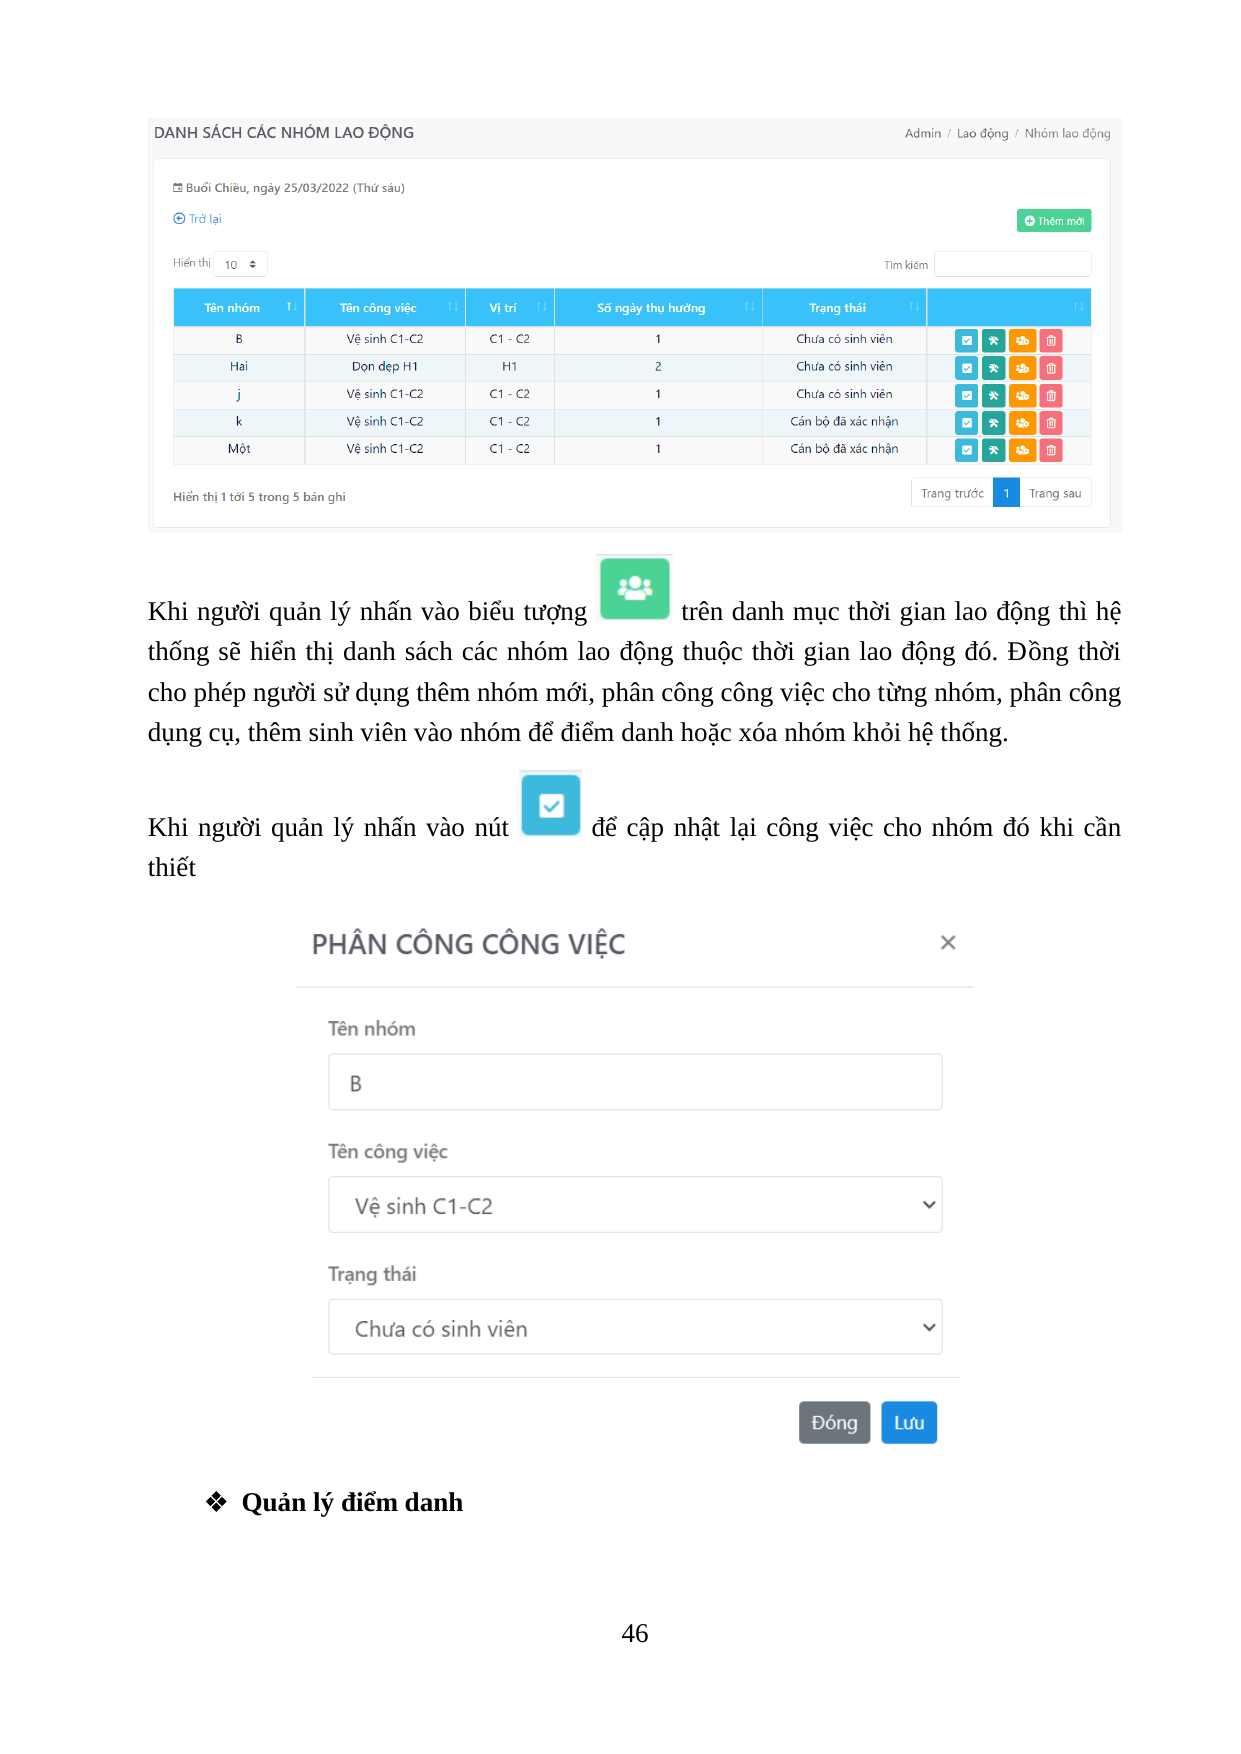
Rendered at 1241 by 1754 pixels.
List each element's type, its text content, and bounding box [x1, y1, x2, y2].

list Quản lý điểm danh [204, 1486, 1122, 1517]
picture [596, 554, 673, 621]
picture [296, 904, 974, 1465]
picture [147, 118, 1123, 533]
picture [519, 769, 582, 837]
text Khi người quản lý nhấn vào nút để cập nhật lại công việc cho nhóm đó khi cần thiết [148, 769, 1122, 883]
text Khi người quản lý nhấn vào biểu tượng trên danh mục thời gian lao động thì hệ thống sẽ hiển thị danh sách các nhóm lao động thuộc thời gian lao động đó. Đồng thời cho phép người sử dụng thêm nhóm mới, phân công công việc cho từng nhóm, phân công dụng cụ, thêm sinh viên vào nhóm để điểm danh hoặc xóa nhóm khỏi hệ thống. [148, 555, 1122, 747]
